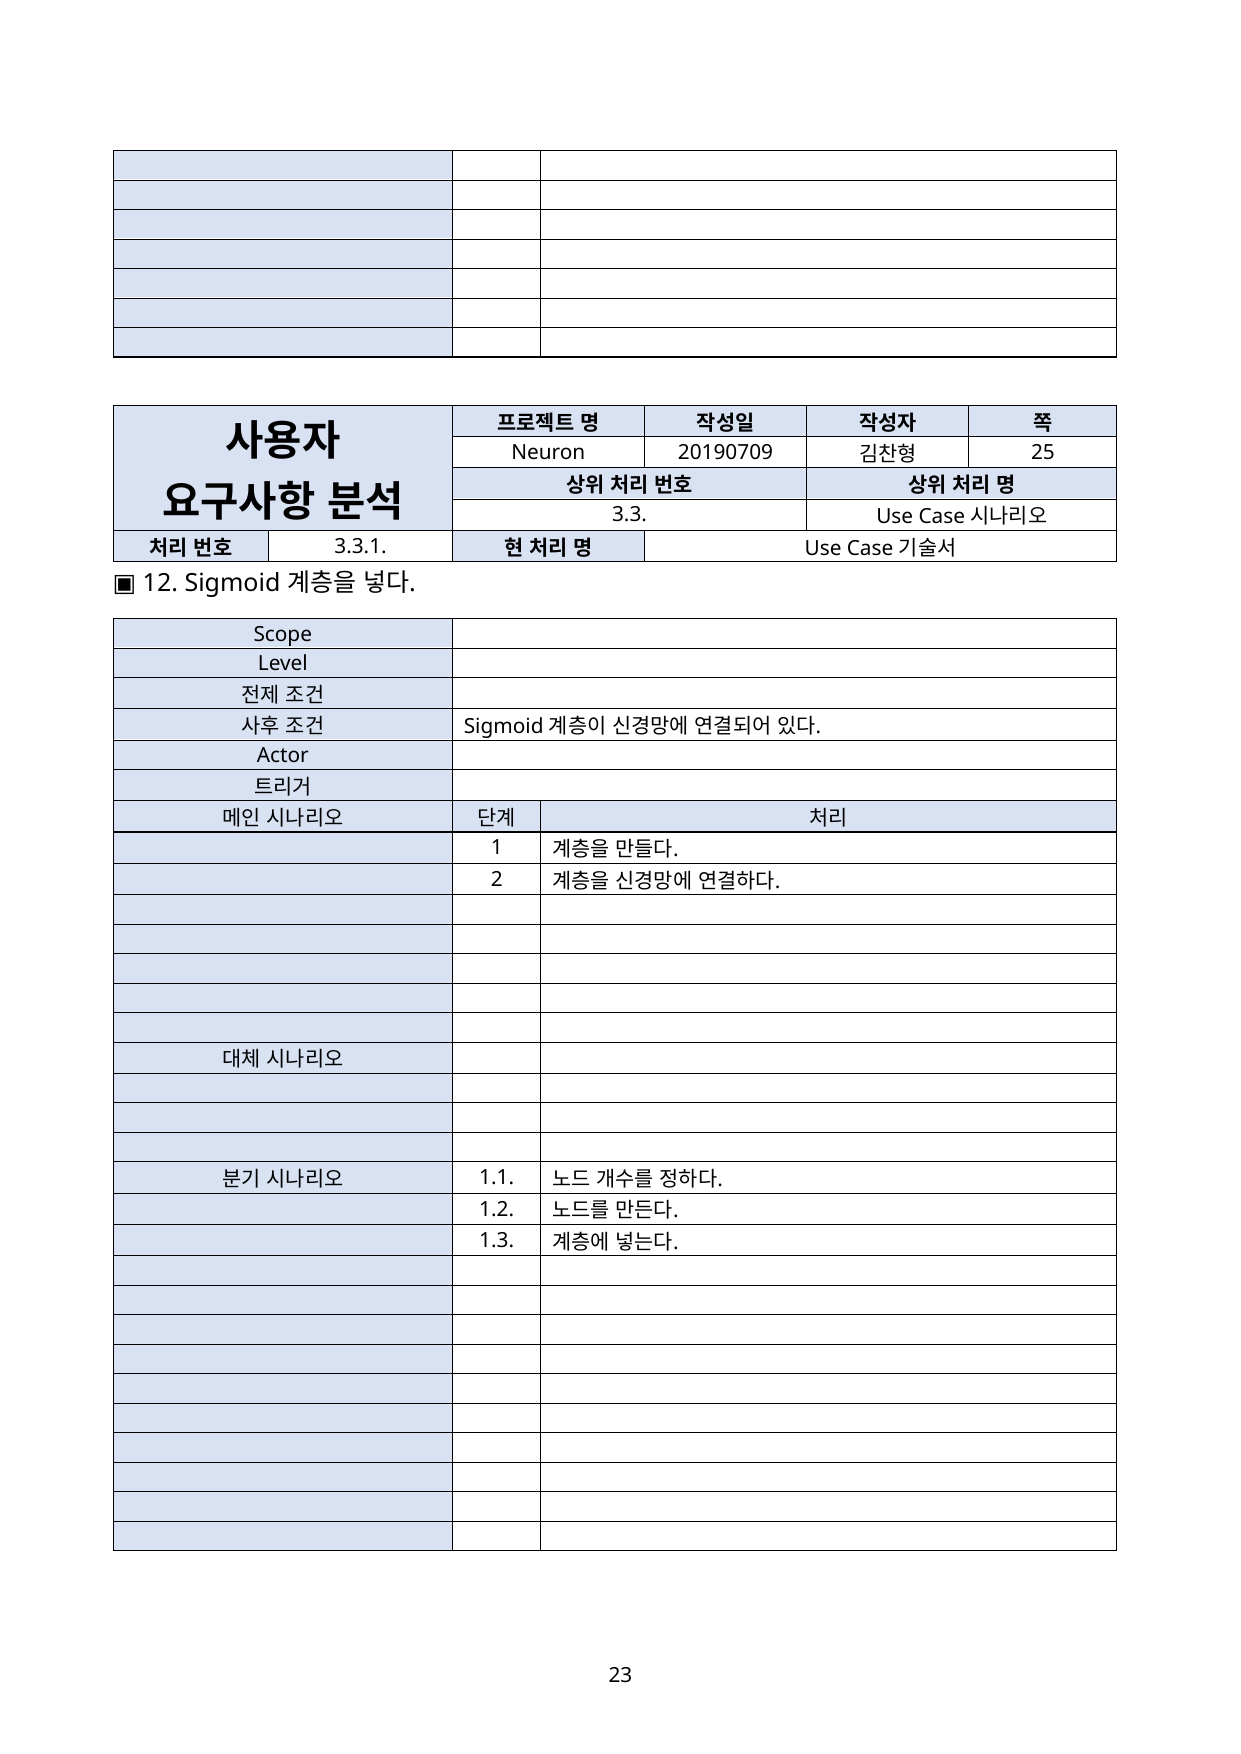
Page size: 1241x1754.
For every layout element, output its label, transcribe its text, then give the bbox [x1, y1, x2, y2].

table_cell 2 [453, 864, 540, 894]
table_cell [541, 1492, 1116, 1521]
table_cell 25 [969, 437, 1116, 467]
table_cell [114, 954, 452, 983]
table_cell [114, 151, 452, 179]
table_cell [541, 1345, 1116, 1373]
table_cell 1.1. [453, 1162, 540, 1193]
table_cell [541, 1522, 1116, 1550]
table_cell [541, 1404, 1116, 1432]
table_cell [114, 895, 452, 924]
table_cell 3.3.1. [269, 531, 452, 561]
table_cell 3.3. [453, 500, 806, 530]
table_cell [114, 1374, 452, 1403]
table_cell [453, 151, 540, 179]
table_cell [114, 181, 452, 209]
table_cell [114, 1133, 452, 1161]
table_cell 노드를 만든다. [541, 1194, 1116, 1224]
table_cell [114, 1256, 452, 1285]
table_cell [114, 1463, 452, 1491]
table_cell [453, 649, 1116, 677]
table_cell 상위 처리 번호 [453, 468, 806, 498]
table_cell [453, 1522, 540, 1550]
table_cell [541, 1286, 1116, 1314]
table_cell [453, 678, 1116, 708]
table_cell [541, 895, 1116, 924]
table_cell 계층에 넣는다. [541, 1225, 1116, 1255]
table_cell [541, 1315, 1116, 1344]
table_cell [114, 240, 452, 268]
table_cell [453, 770, 1116, 800]
table_cell [114, 984, 452, 1012]
table_cell [541, 210, 1116, 238]
table_cell [541, 1374, 1116, 1403]
table_cell [453, 1315, 540, 1344]
table_cell [114, 1074, 452, 1102]
table_cell [541, 1043, 1116, 1073]
table_cell [541, 1433, 1116, 1462]
table_cell [114, 1286, 452, 1314]
table_cell 분기 시나리오 [114, 1162, 452, 1193]
table_cell [114, 925, 452, 953]
table_cell [453, 1492, 540, 1521]
table_header 사용자 요구사항 분석 [114, 406, 452, 530]
table_cell [453, 328, 540, 356]
table_cell 메인 시나리오 [114, 801, 452, 831]
table_cell [453, 1463, 540, 1491]
table_cell [114, 864, 452, 894]
table_cell 1.3. [453, 1225, 540, 1255]
table_cell 현 처리 명 [453, 531, 644, 561]
table_cell [541, 151, 1116, 179]
table_cell [114, 833, 452, 863]
table_cell [114, 328, 452, 356]
table_cell [453, 1133, 540, 1161]
table_cell [453, 181, 540, 209]
table_cell [114, 1492, 452, 1521]
table_header 작성자 [807, 406, 968, 436]
table_header Scope [114, 619, 452, 647]
table_cell 사후 조건 [114, 709, 452, 739]
table_cell 트리거 [114, 770, 452, 800]
table_cell [541, 181, 1116, 209]
table_cell Level [114, 649, 452, 677]
table_cell [453, 925, 540, 953]
table_cell [453, 299, 540, 327]
table_cell [541, 1256, 1116, 1285]
table_cell [453, 984, 540, 1012]
table_cell 김찬형 [807, 437, 968, 467]
table_cell 처리 [541, 801, 1116, 831]
table_cell [453, 741, 1116, 769]
table_cell [453, 1374, 540, 1403]
table_cell [114, 1433, 452, 1462]
table_cell Use Case 기술서 [645, 531, 1116, 561]
table_cell [114, 299, 452, 327]
table_cell [541, 269, 1116, 297]
table_cell [453, 240, 540, 268]
table_cell [541, 1133, 1116, 1161]
table_cell 대체 시나리오 [114, 1043, 452, 1073]
table_cell [114, 1404, 452, 1432]
table_cell [453, 1286, 540, 1314]
table_cell 상위 처리 명 [807, 468, 1116, 498]
table_cell [114, 1103, 452, 1132]
table_cell [453, 895, 540, 924]
table_cell [541, 1463, 1116, 1491]
table_cell Use Case 시나리오 [807, 500, 1116, 530]
table_cell [453, 1404, 540, 1432]
table_cell [541, 1013, 1116, 1042]
table_cell 처리 번호 [114, 531, 268, 561]
table_header 작성일 [645, 406, 806, 436]
table_cell 20190709 [645, 437, 806, 467]
table_cell [453, 1345, 540, 1373]
text ▣ 12. Sigmoid 계층을 넣다. [112, 562, 1128, 598]
table_cell [114, 1194, 452, 1224]
table_cell Actor [114, 741, 452, 769]
table_cell [453, 1433, 540, 1462]
table_cell [541, 328, 1116, 356]
table_cell 계층을 만들다. [541, 833, 1116, 863]
table_cell 전제 조건 [114, 678, 452, 708]
table_cell [541, 1074, 1116, 1102]
table_header [453, 619, 1116, 647]
table_cell 계층을 신경망에 연결하다. [541, 864, 1116, 894]
table_header 프로젝트 명 [453, 406, 644, 436]
table_cell 노드 개수를 정하다. [541, 1162, 1116, 1193]
table_cell [453, 1074, 540, 1102]
table_cell [114, 1522, 452, 1550]
table_cell [114, 269, 452, 297]
table_cell [453, 269, 540, 297]
table_cell [114, 1225, 452, 1255]
table_cell 단계 [453, 801, 540, 831]
table_cell [453, 1103, 540, 1132]
table_cell [541, 1103, 1116, 1132]
table_cell [453, 1013, 540, 1042]
table_cell Neuron [453, 437, 644, 467]
table_cell [541, 984, 1116, 1012]
table_cell 1.2. [453, 1194, 540, 1224]
table_cell [541, 925, 1116, 953]
table_cell [453, 1043, 540, 1073]
table_header 쪽 [969, 406, 1116, 436]
table_cell [453, 1256, 540, 1285]
table_cell [541, 299, 1116, 327]
table_cell [114, 210, 452, 238]
table_cell [541, 240, 1116, 268]
table_cell [453, 954, 540, 983]
table_cell [541, 954, 1116, 983]
table_cell [453, 210, 540, 238]
table_cell Sigmoid 계층이 신경망에 연결되어 있다. [453, 709, 1116, 739]
table_cell [114, 1013, 452, 1042]
table_cell 1 [453, 833, 540, 863]
table_cell [114, 1315, 452, 1344]
table_cell [114, 1345, 452, 1373]
